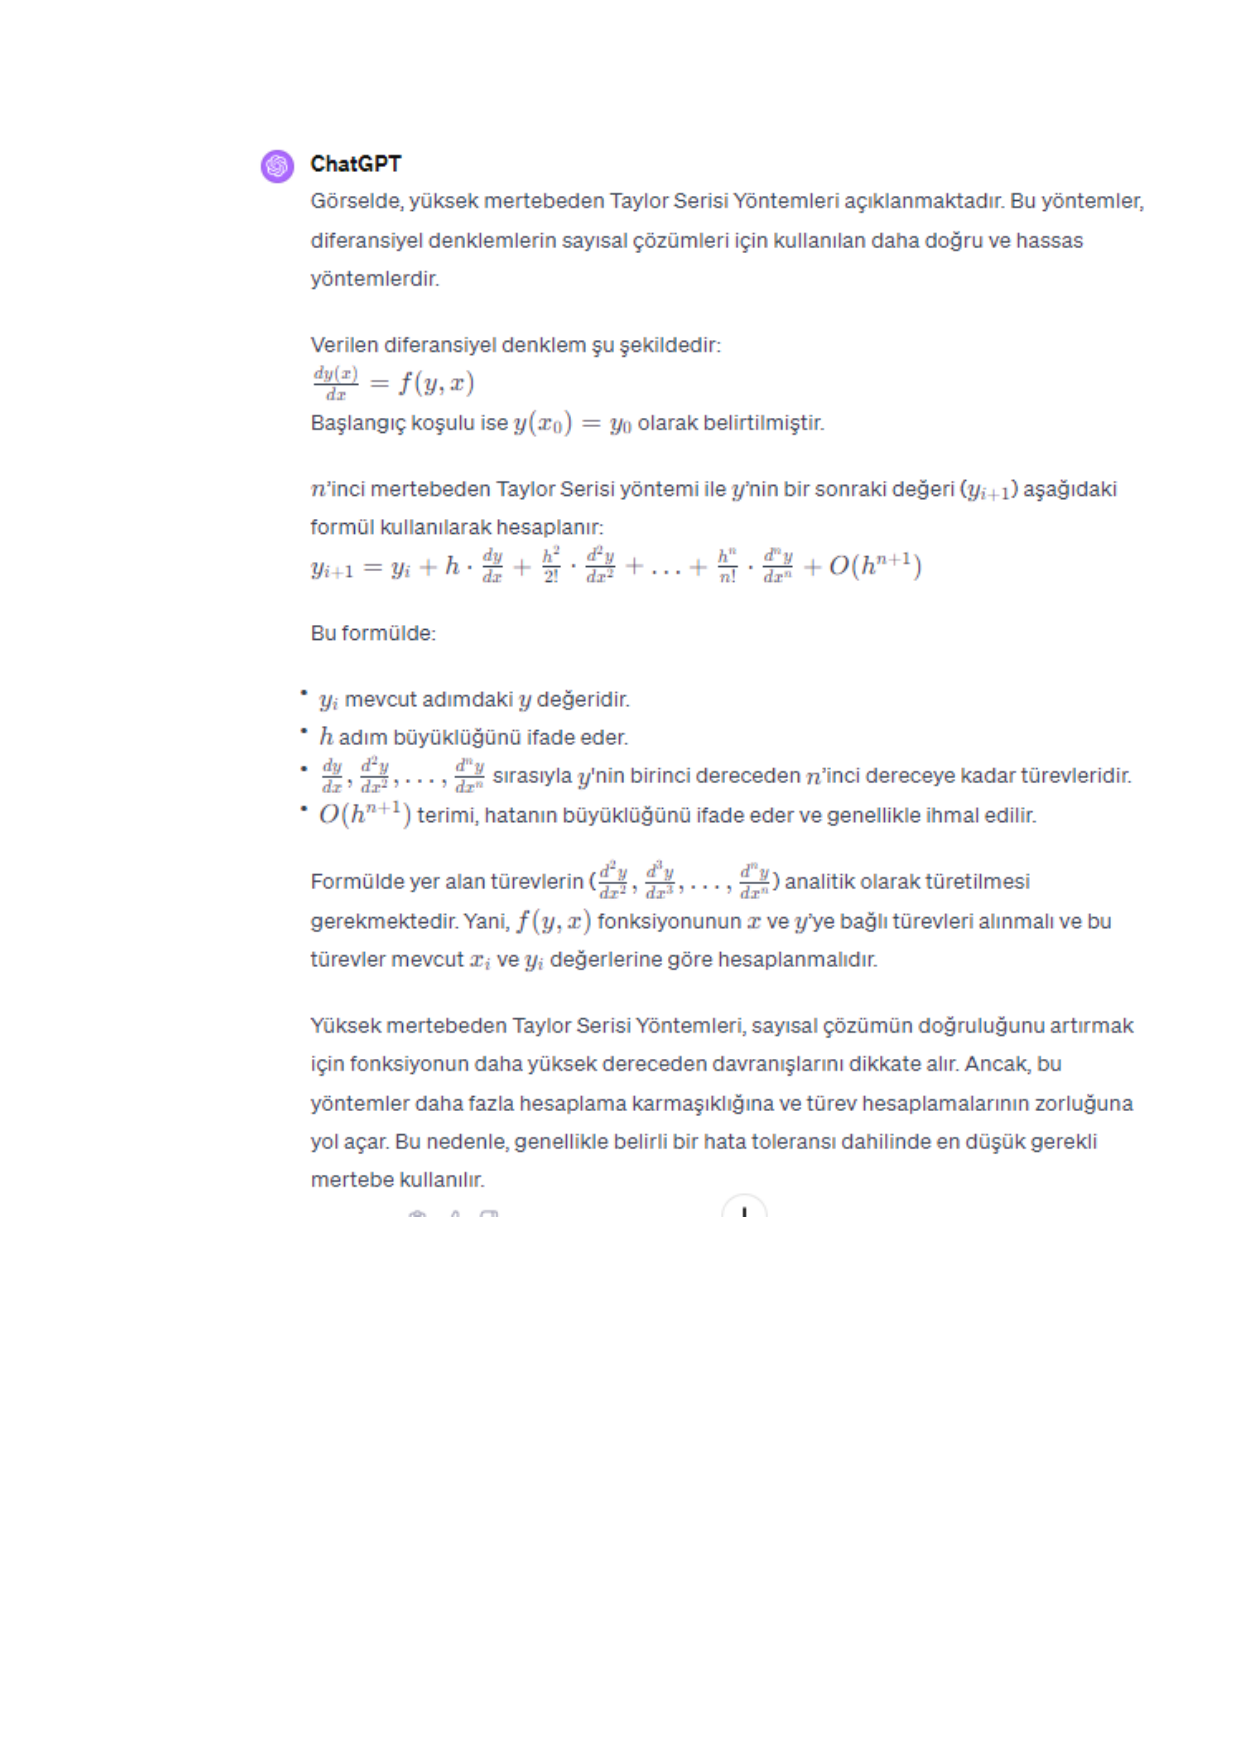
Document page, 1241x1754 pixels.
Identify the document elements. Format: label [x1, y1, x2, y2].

picture [147, 147, 1197, 1217]
